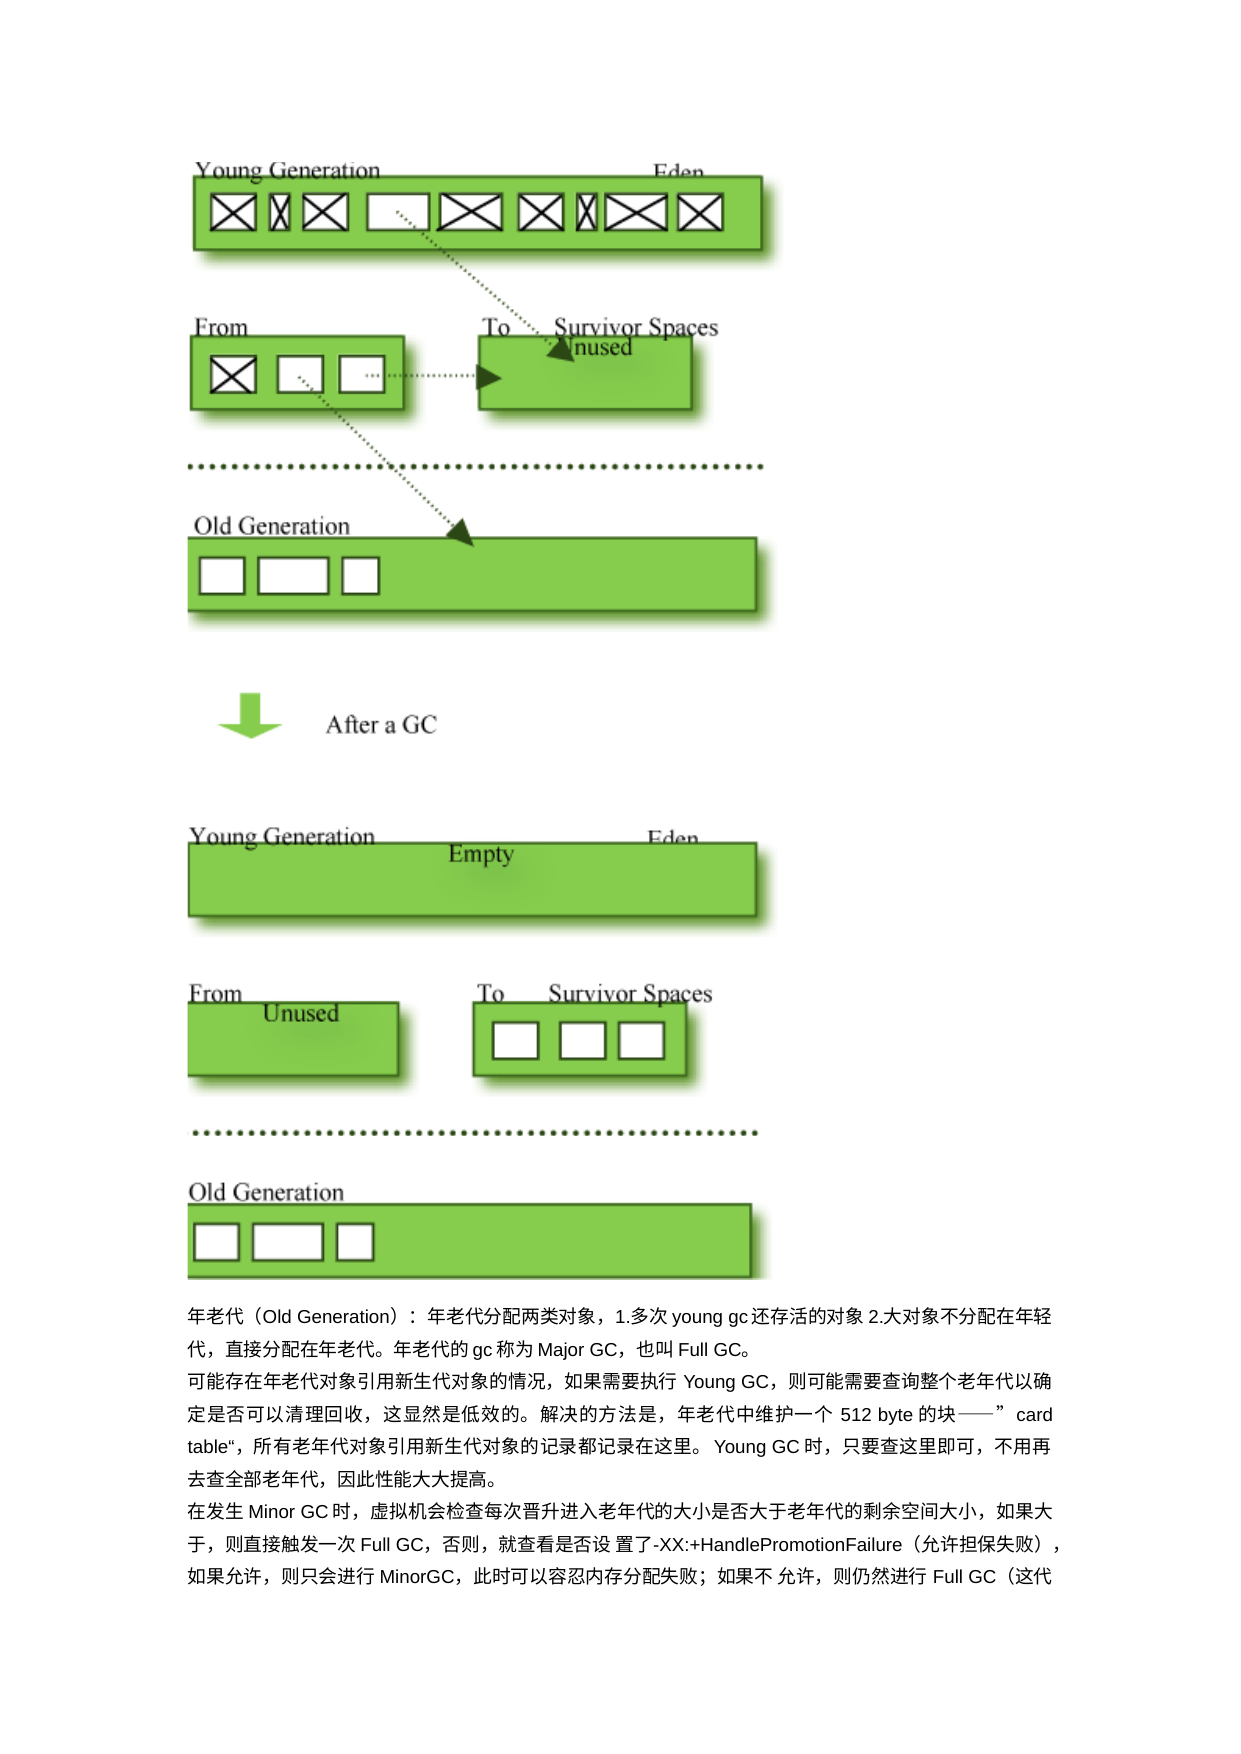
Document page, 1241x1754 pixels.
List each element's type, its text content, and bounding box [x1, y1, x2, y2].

text 年老代（Old Generation）：年老代分配两类对象，1.多次young gc还存活的对象2.大对象不分配在年轻代，直接分配在年老代。年老代的gc称为Major GC，也叫 Full GC。 [187, 1299, 1053, 1364]
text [187, 1494, 1053, 1592]
text 可能存在年老代对象引用新生代对象的情况，如果需要执行Young GC，则可能需要查询整个老年代以确定是否可以清理回收，这显然是低效的。解决的方法是，年老代中维护一个512 byte的块——”card table“，所有老年代对象引用新生代对象的记录都记录在这里。Young GC时，只要查这里即可，不用再去查全部老年代，因此性能大大提高。 [187, 1364, 1053, 1494]
picture [187, 162, 784, 1280]
